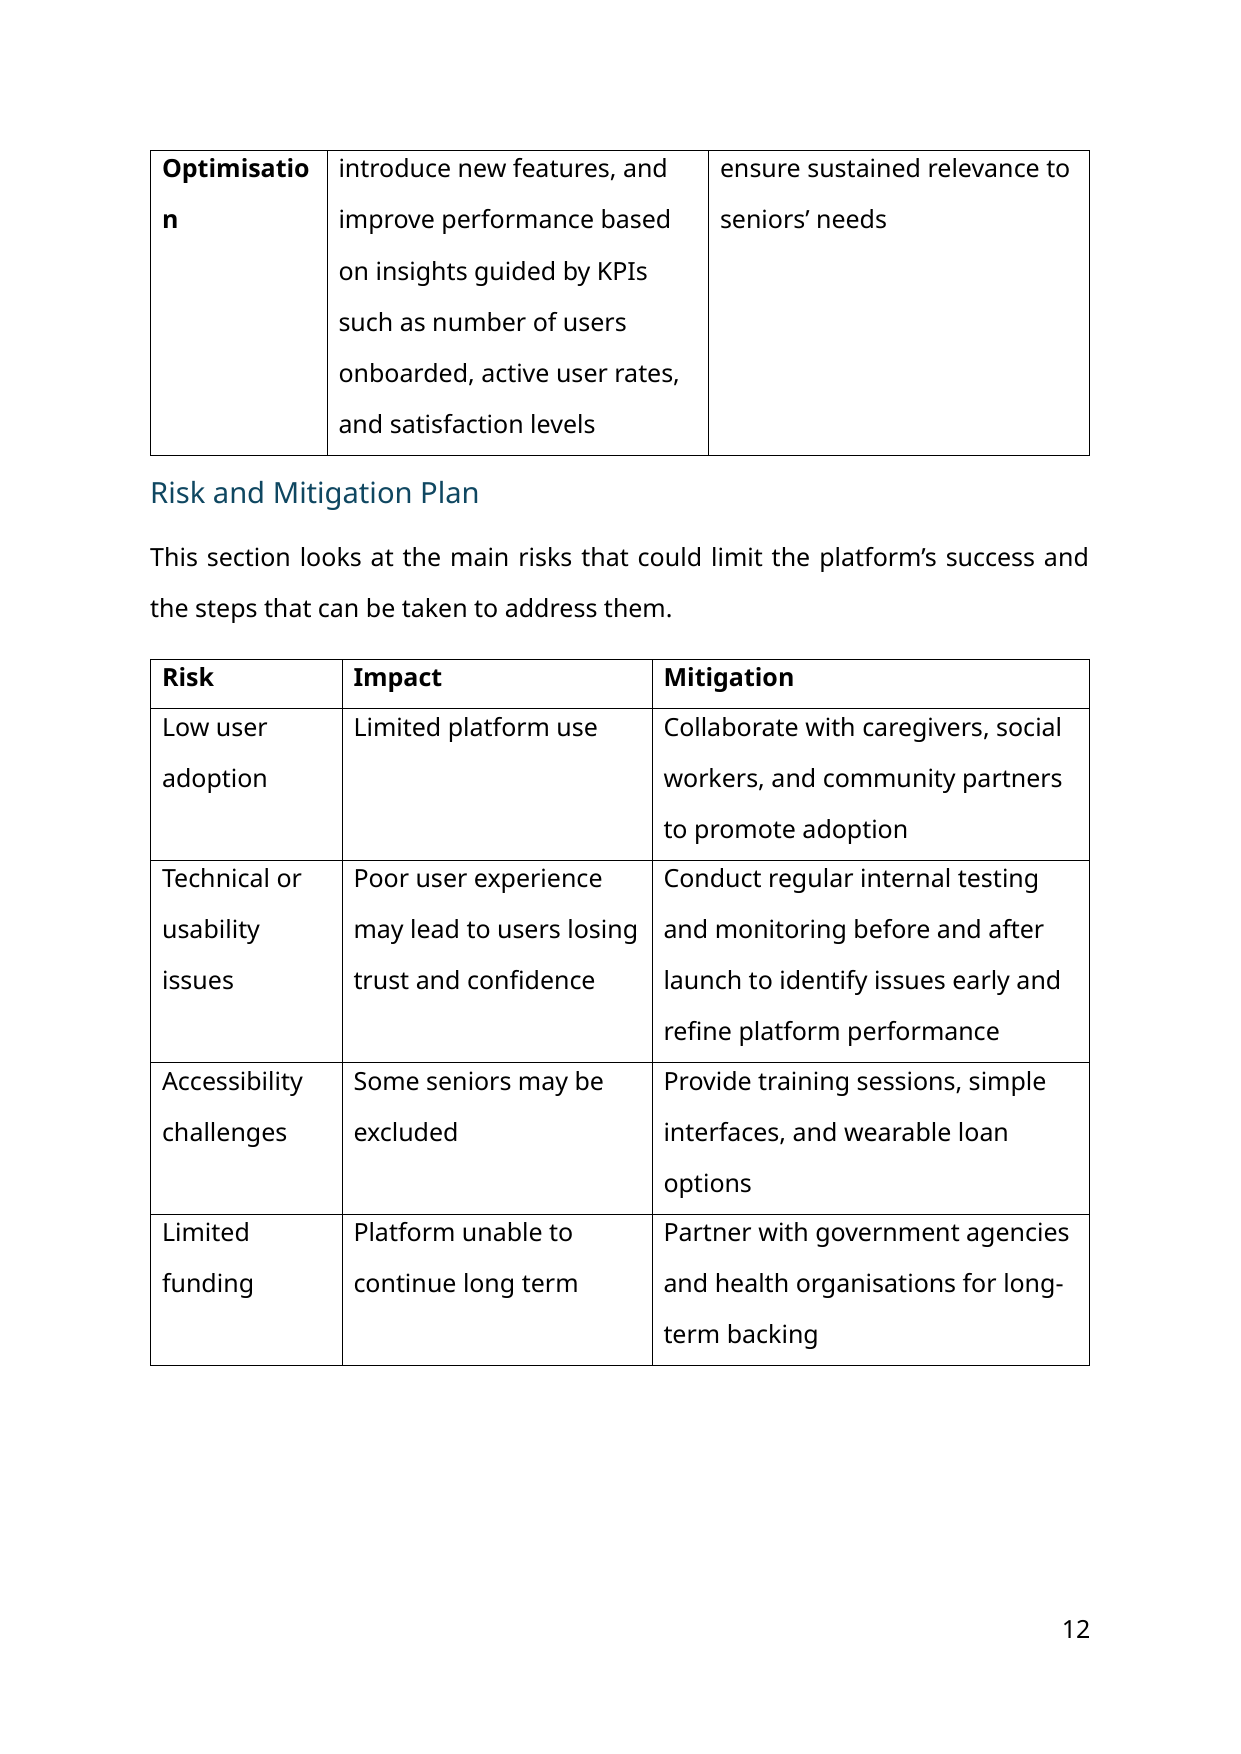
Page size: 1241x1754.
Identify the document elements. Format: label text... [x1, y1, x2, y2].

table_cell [709, 151, 1089, 454]
table_cell Provide training sessions, simple interfaces, and wearable loan options [653, 1063, 1089, 1214]
table_cell Technical or usability issues [151, 861, 342, 1062]
table_cell Platform unable to continue long term [343, 1215, 652, 1365]
table_cell Some seniors may be excluded [343, 1063, 652, 1214]
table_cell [328, 151, 708, 454]
table_cell Collaborate with caregivers, social workers, and community partners to promote adoption [653, 709, 1089, 860]
subtitle Risk and Mitigation Plan [150, 472, 1090, 512]
table_header Impact [343, 660, 652, 708]
table_header Mitigation [653, 660, 1089, 708]
table_cell Limited platform use [343, 709, 652, 860]
table_cell Conduct regular internal testing and monitoring before and after launch to identify issues early and refine platform performance [653, 861, 1089, 1062]
text This section looks at the main risks that could limit the platform’s success and the steps that can be taken to address them. [150, 540, 1090, 625]
table_cell Low user adoption [151, 709, 342, 860]
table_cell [151, 151, 327, 454]
table_cell Accessibility challenges [151, 1063, 342, 1214]
table_header Risk [151, 660, 342, 708]
table_cell Limited funding [151, 1215, 342, 1365]
table_cell Poor user experience may lead to users losing trust and confidence [343, 861, 652, 1062]
table_cell Partner with government agencies and health organisations for long-term backing [653, 1215, 1089, 1365]
